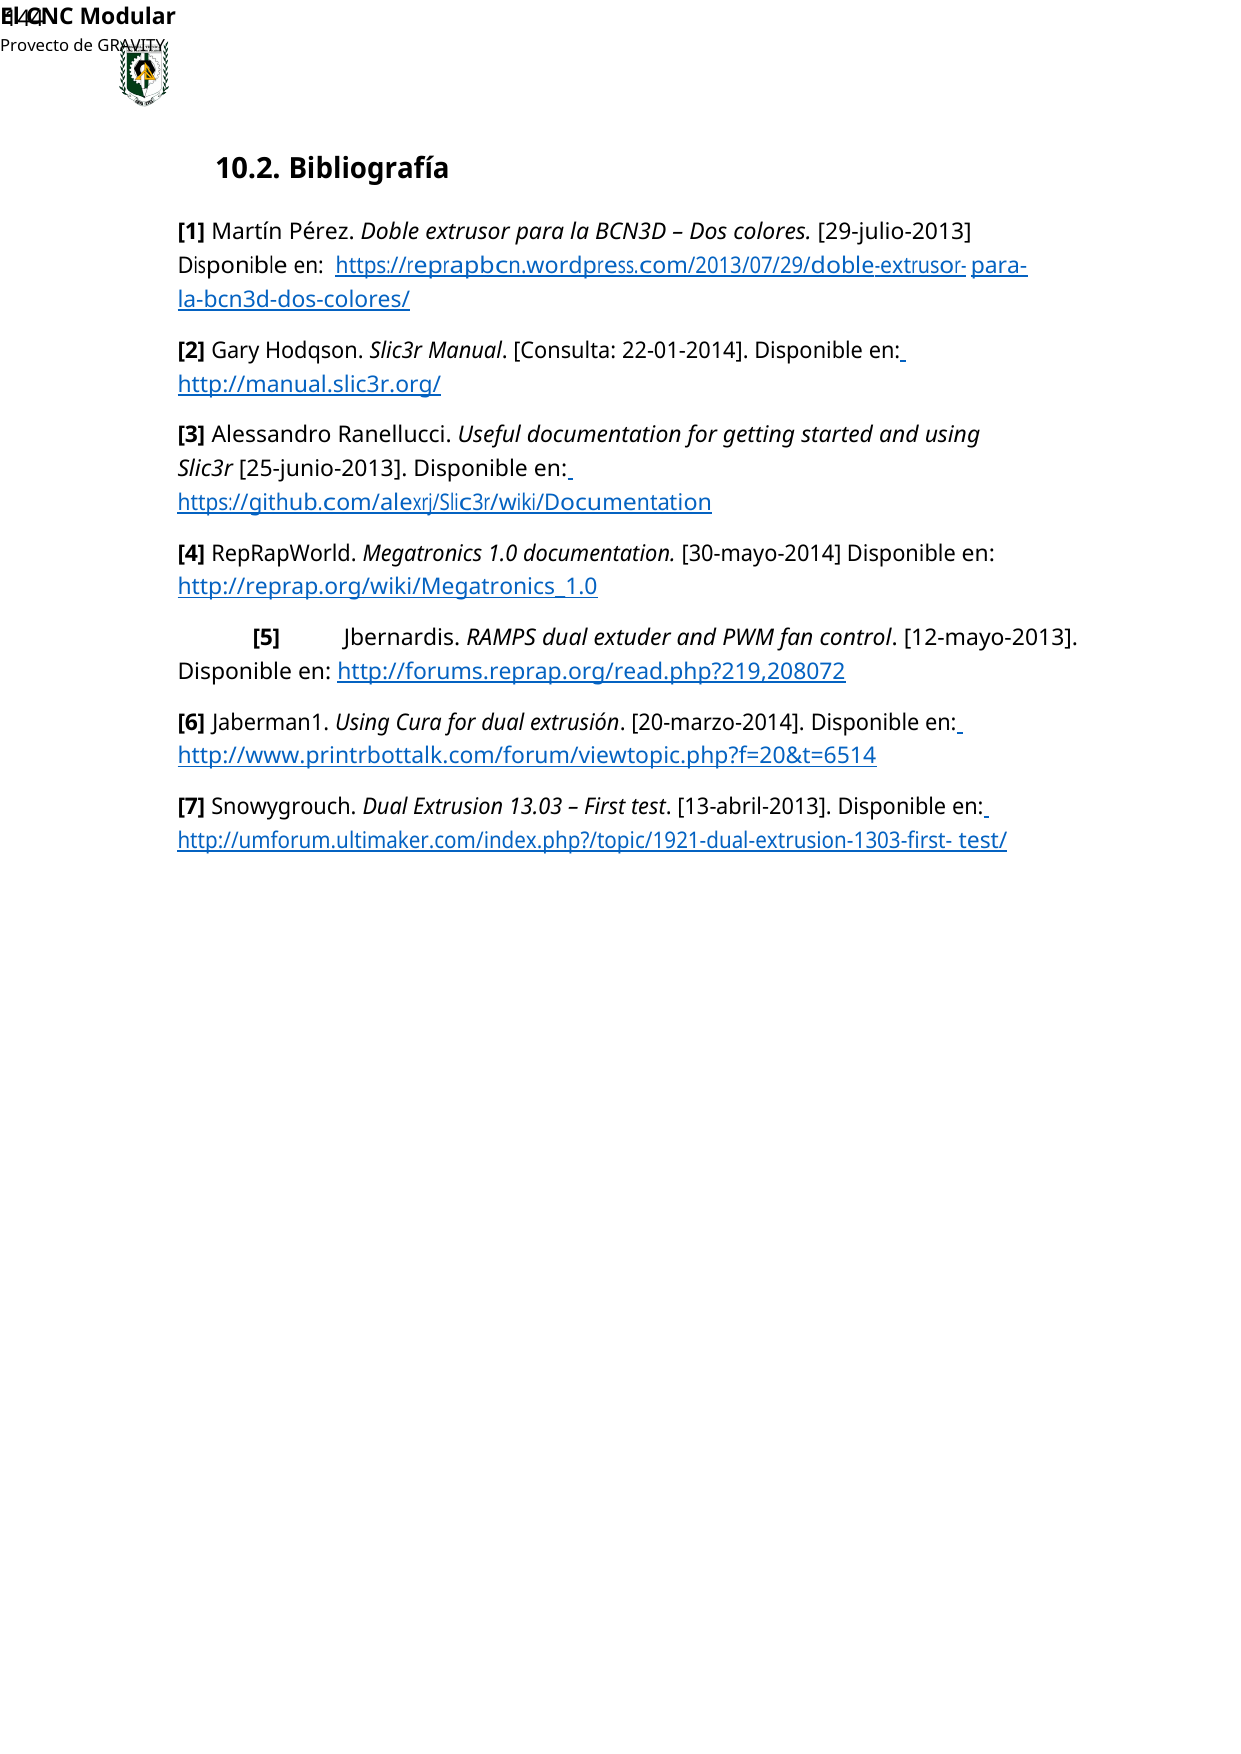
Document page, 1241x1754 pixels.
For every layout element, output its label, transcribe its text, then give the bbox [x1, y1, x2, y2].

list Snowygrouch. Dual Extrusion 13.03 – First test. [13-abril-2013]. Disponible en: http://umforum.ultimaker.com/index.php?/topic/1921-dual-extrusion-1303-first- test/ [177, 790, 1049, 855]
list RepRapWorld. Megatronics 1.0 documentation. [30-mayo-2014] Disponible en: http://reprap.org/wiki/Megatronics_1.0 [177, 537, 1042, 602]
list Gary Hodqson. Slic3r Manual. [Consulta: 22-01-2014]. Disponible en: http://manual.slic3r.org/ [177, 334, 957, 399]
list Martín Pérez. Doble extrusor para la BCN3D – Dos colores. [29-julio-2013] Disponible en: https://reprapbcn.wordpress.com/2013/07/29/doble-extrusor- para-la-bcn3d-dos-colores/ [177, 215, 1031, 314]
subtitle Bibliografía [215, 147, 1148, 187]
list Alessandro Ranellucci. Useful documentation for getting started and using Slic3r [25-junio-2013]. Disponible en: https://github.com/alexrj/Slic3r/wiki/Documentation [177, 418, 1034, 517]
list Jaberman1. Using Cura for dual extrusión. [20-marzo-2014]. Disponible en: http://www.printrbottalk.com/forum/viewtopic.php?f=20&t=6514 [177, 706, 1026, 771]
picture [119, 40, 169, 107]
text Disponible en: http://forums.reprap.org/read.php?219,208072 [177, 655, 1148, 686]
list Jbernardis. RAMPS dual extuder and PWM fan control. [12-mayo-2013]. [252, 621, 1148, 652]
picture [119, 40, 123, 50]
picture [132, 40, 138, 47]
